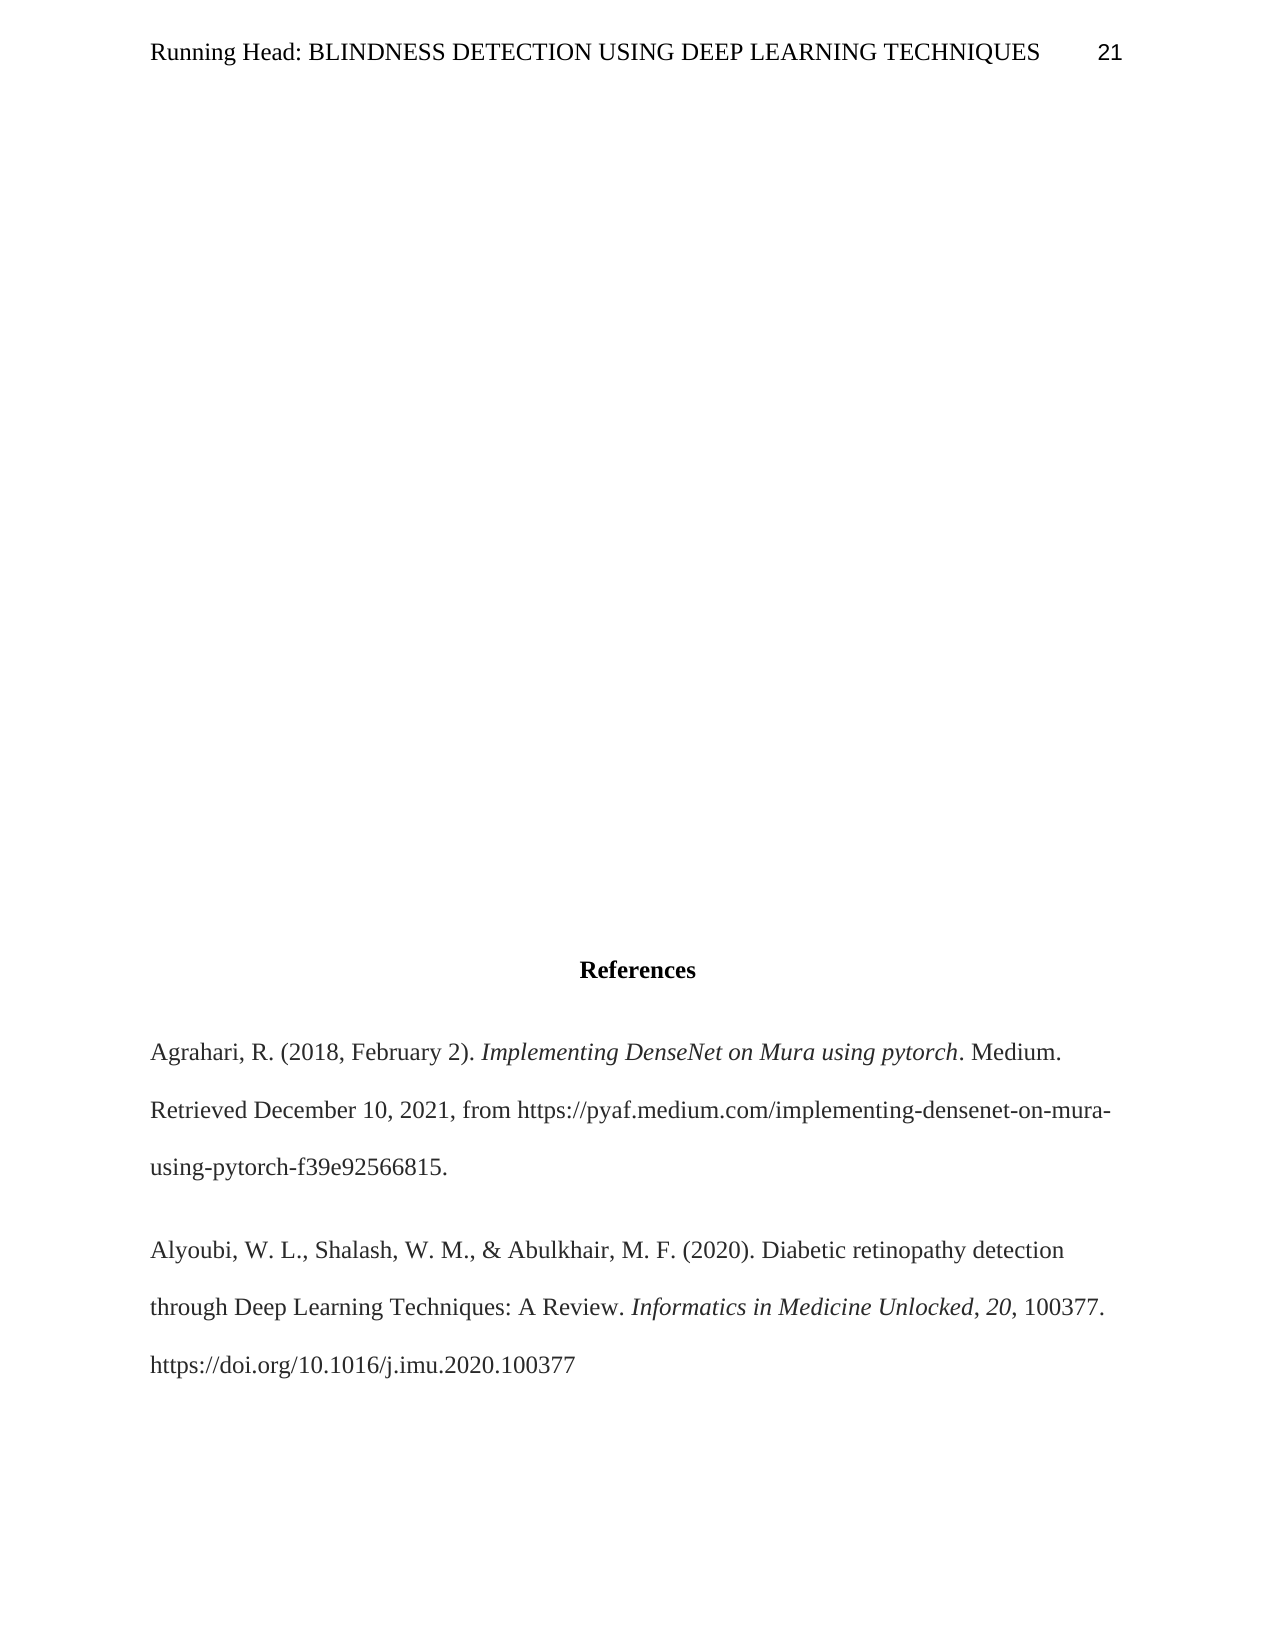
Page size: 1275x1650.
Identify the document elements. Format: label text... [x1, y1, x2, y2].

text Alyoubi, W. L., Shalash, W. M., & Abulkhair, M. F. (2020). Diabetic retinopathy detection through Deep Learning Techniques: A Review. Informatics in Medicine Unlocked, 20, 100377. https://doi.org/10.1016/j.imu.2020.100377 [150, 1235, 1125, 1379]
text References [150, 955, 1125, 984]
text Agrahari, R. (2018, February 2). Implementing DenseNet on Mura using pytorch. Medium. Retrieved December 10, 2021, from https://pyaf.medium.com/implementing-densenet-on-mura-using-pytorch-f39e92566815. [150, 1037, 1125, 1181]
